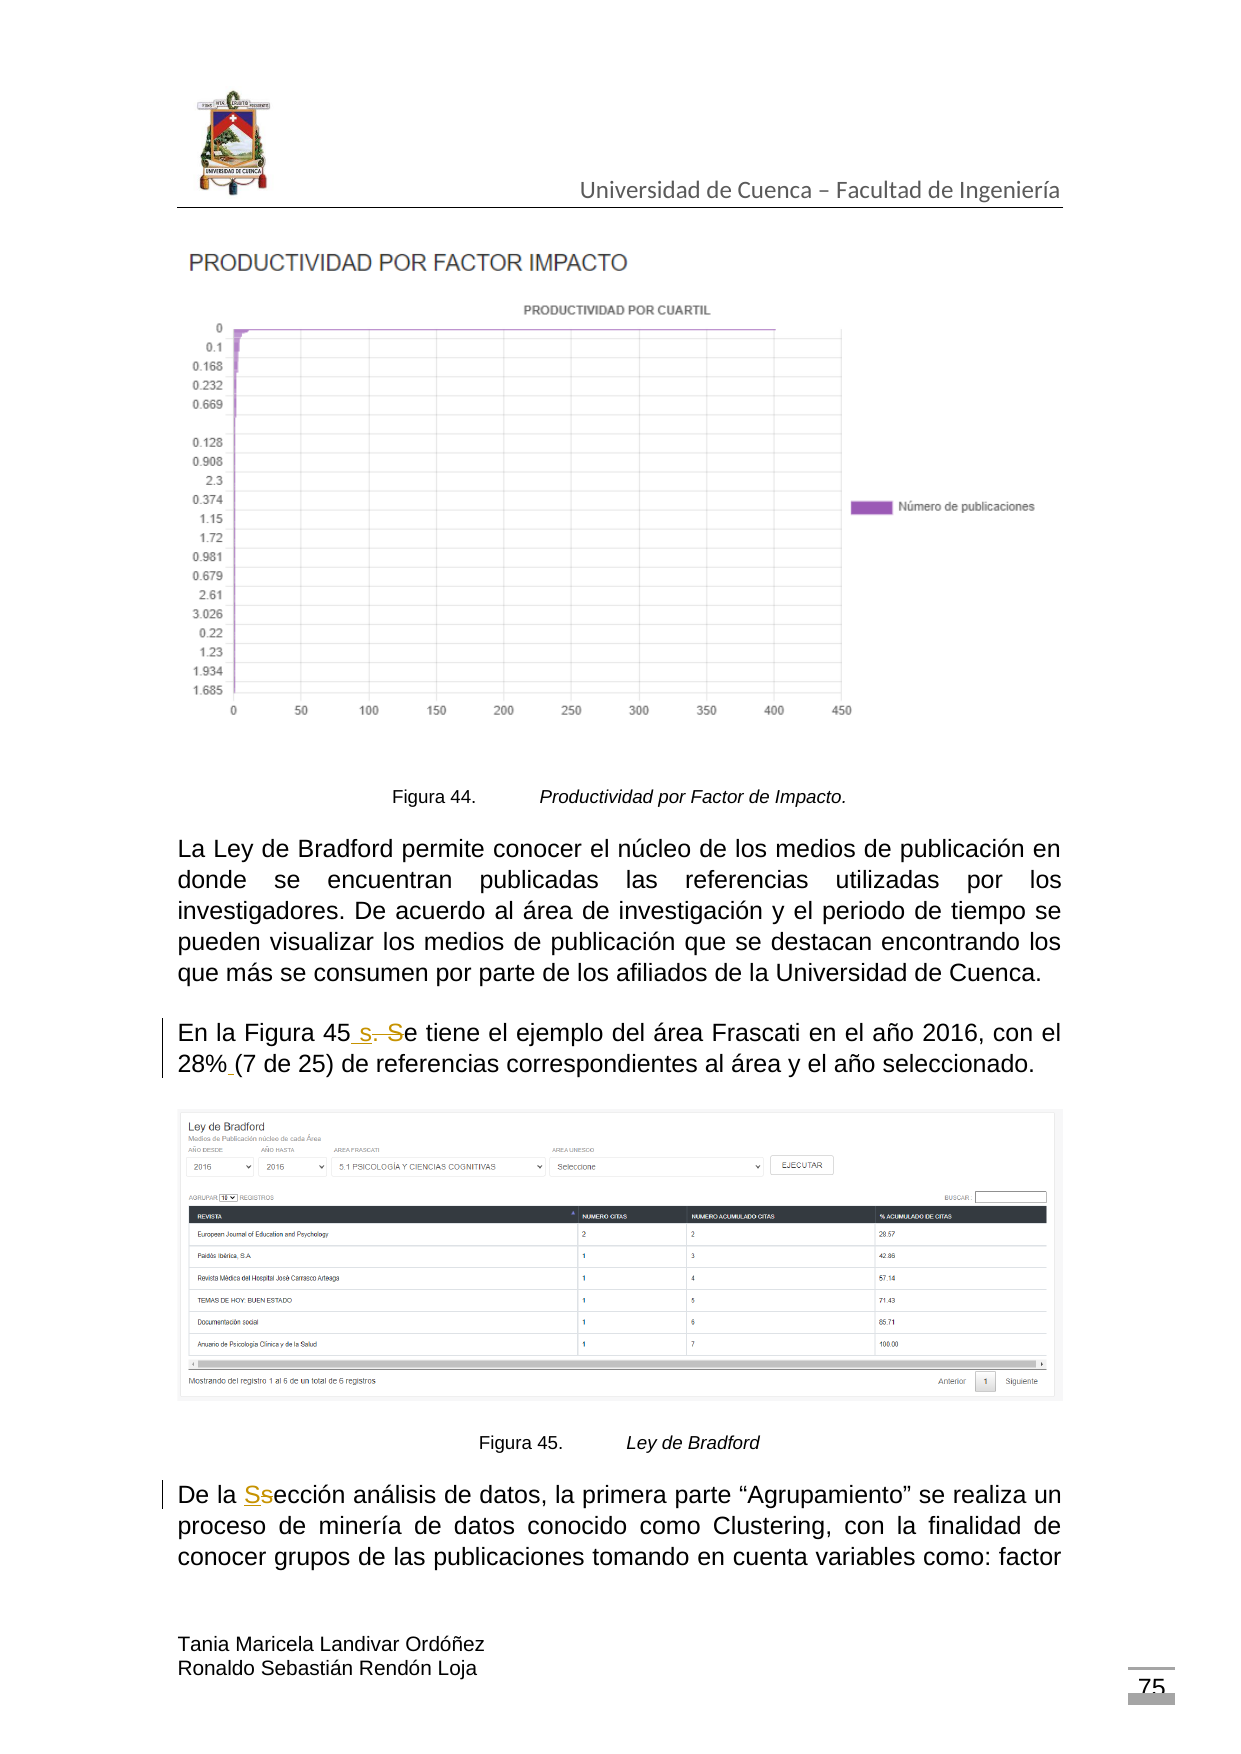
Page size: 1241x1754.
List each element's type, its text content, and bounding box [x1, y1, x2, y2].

text En la Figura 45e tiene el ejemplo del área Frascati en el año 2016, con el 28%(7 de 25) de referencias correspondientes al área y el año seleccionado. [177, 1018, 1063, 1078]
text Ley de Bradford [177, 1432, 1063, 1454]
text La Ley de Bradford permite conocer el núcleo de los medios de publicación en donde se encuentran publicadas las referencias utilizadas por los investigadores. De acuerdo al área de investigación y el periodo de tiempo se pueden visualizar los medios de publicación que se destacan encontrando los que más se consumen por parte de los afiliados de la Universidad de Cuenca. [177, 834, 1063, 987]
picture [177, 235, 1048, 754]
picture [177, 86, 290, 199]
list Productividad por Factor de Impacto. [177, 786, 1063, 807]
picture [177, 1109, 1063, 1401]
